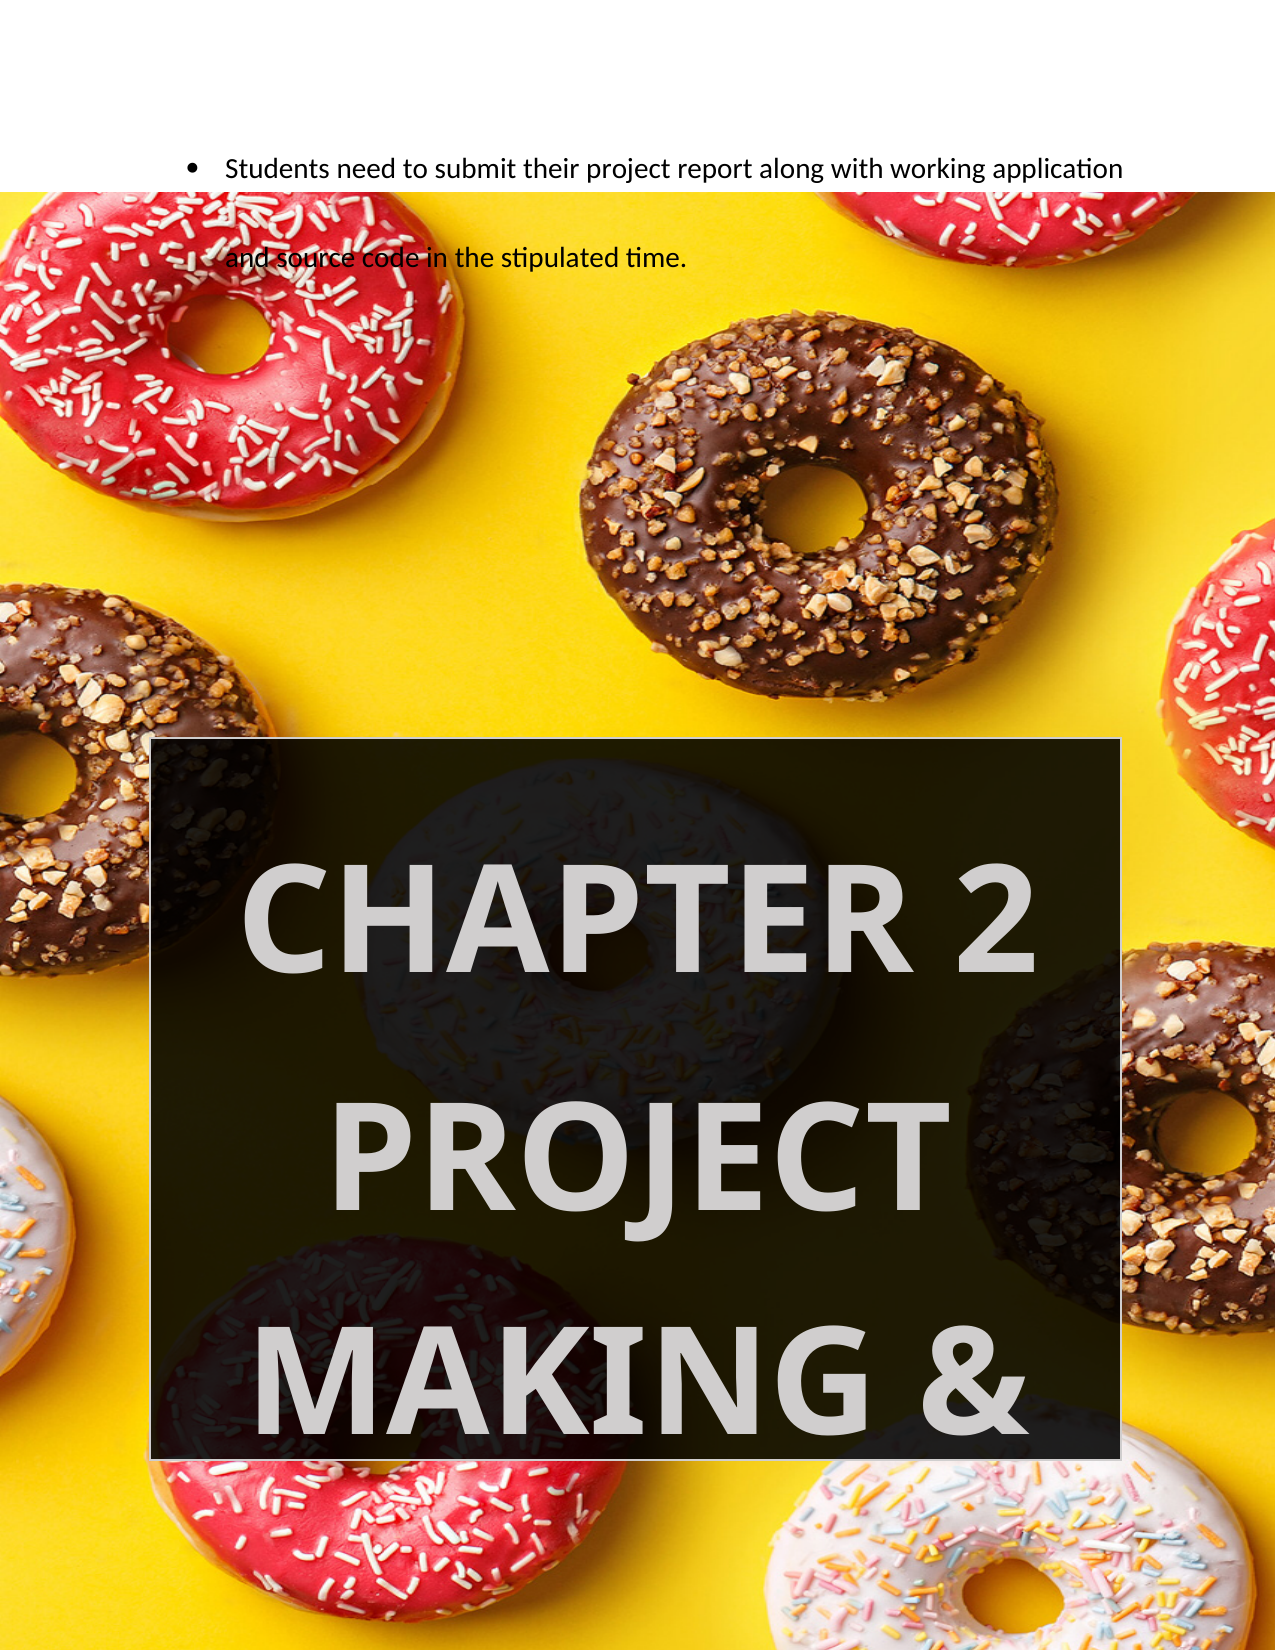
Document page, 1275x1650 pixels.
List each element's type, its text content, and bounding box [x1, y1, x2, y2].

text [150, 1050, 1125, 1479]
text CHAPTER 2 [150, 812, 1125, 1017]
picture [0, 192, 1275, 1650]
list Students need to submit their project report along with working application and source code in the stipulated time. [187, 150, 1125, 275]
